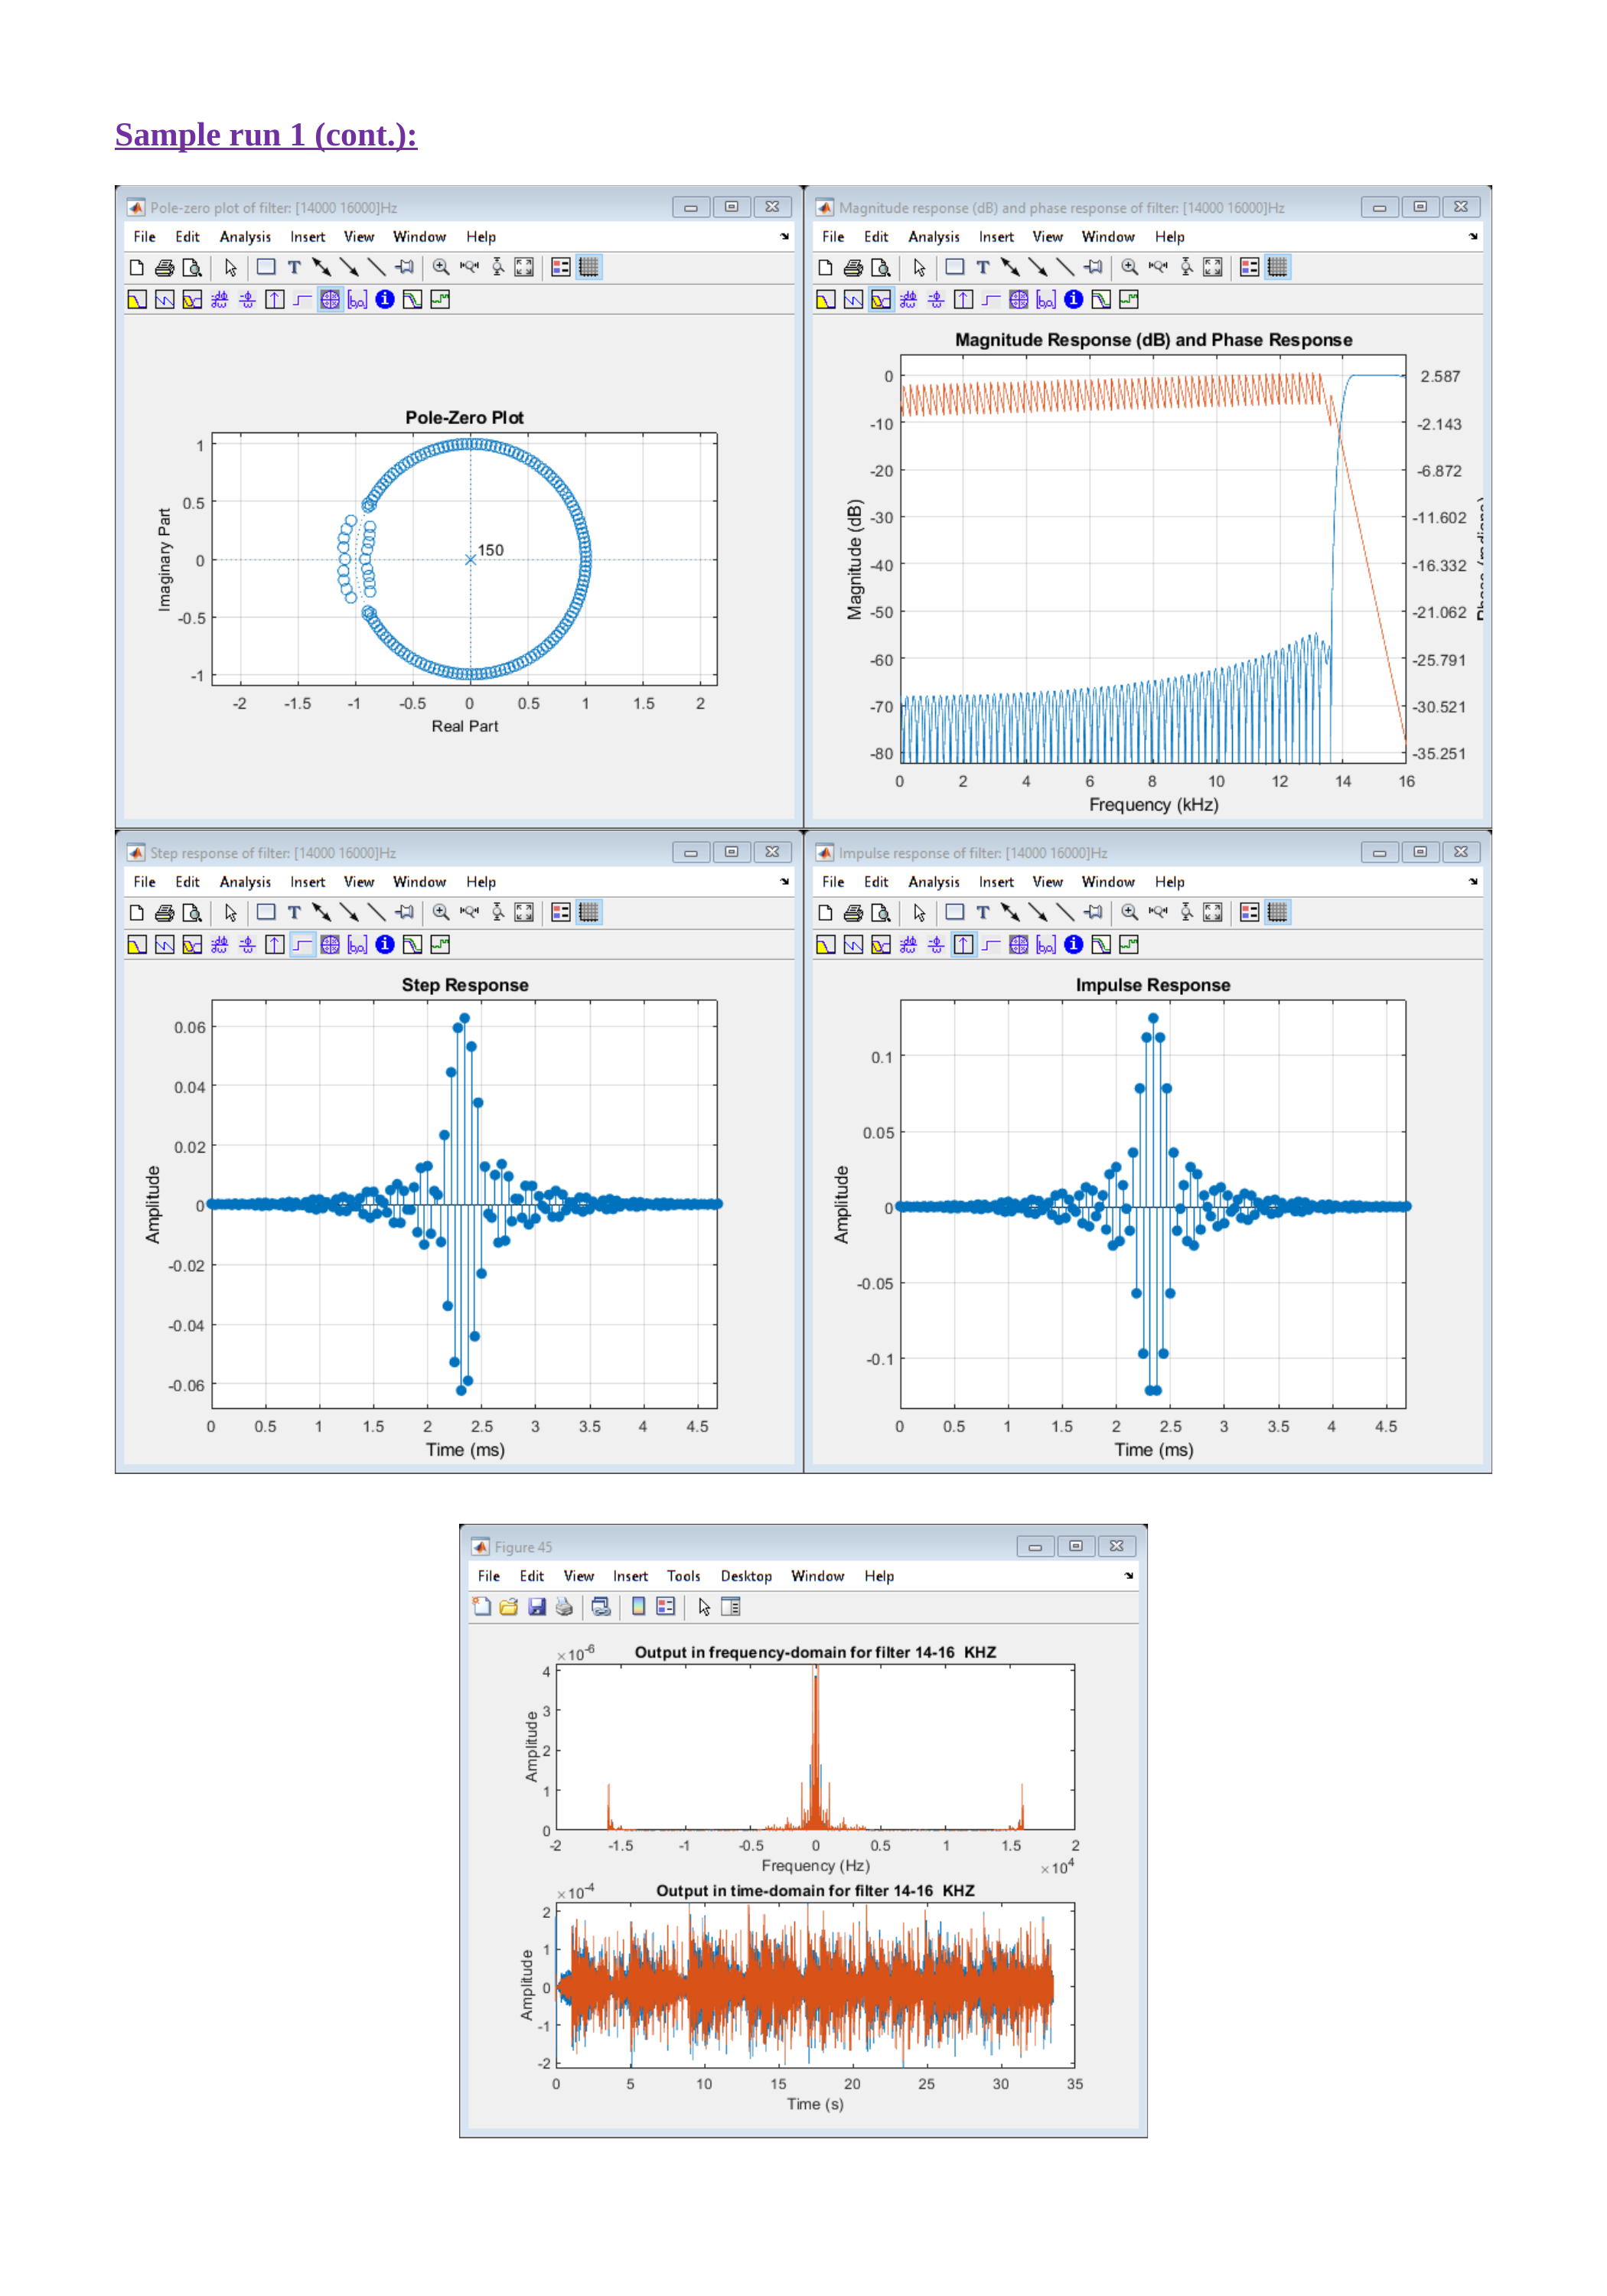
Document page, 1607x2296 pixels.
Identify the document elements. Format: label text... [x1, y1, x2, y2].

picture [115, 185, 1493, 829]
text Sample run 1 (cont.): [115, 115, 1492, 153]
picture [459, 1524, 1148, 2138]
picture [115, 830, 1493, 1474]
